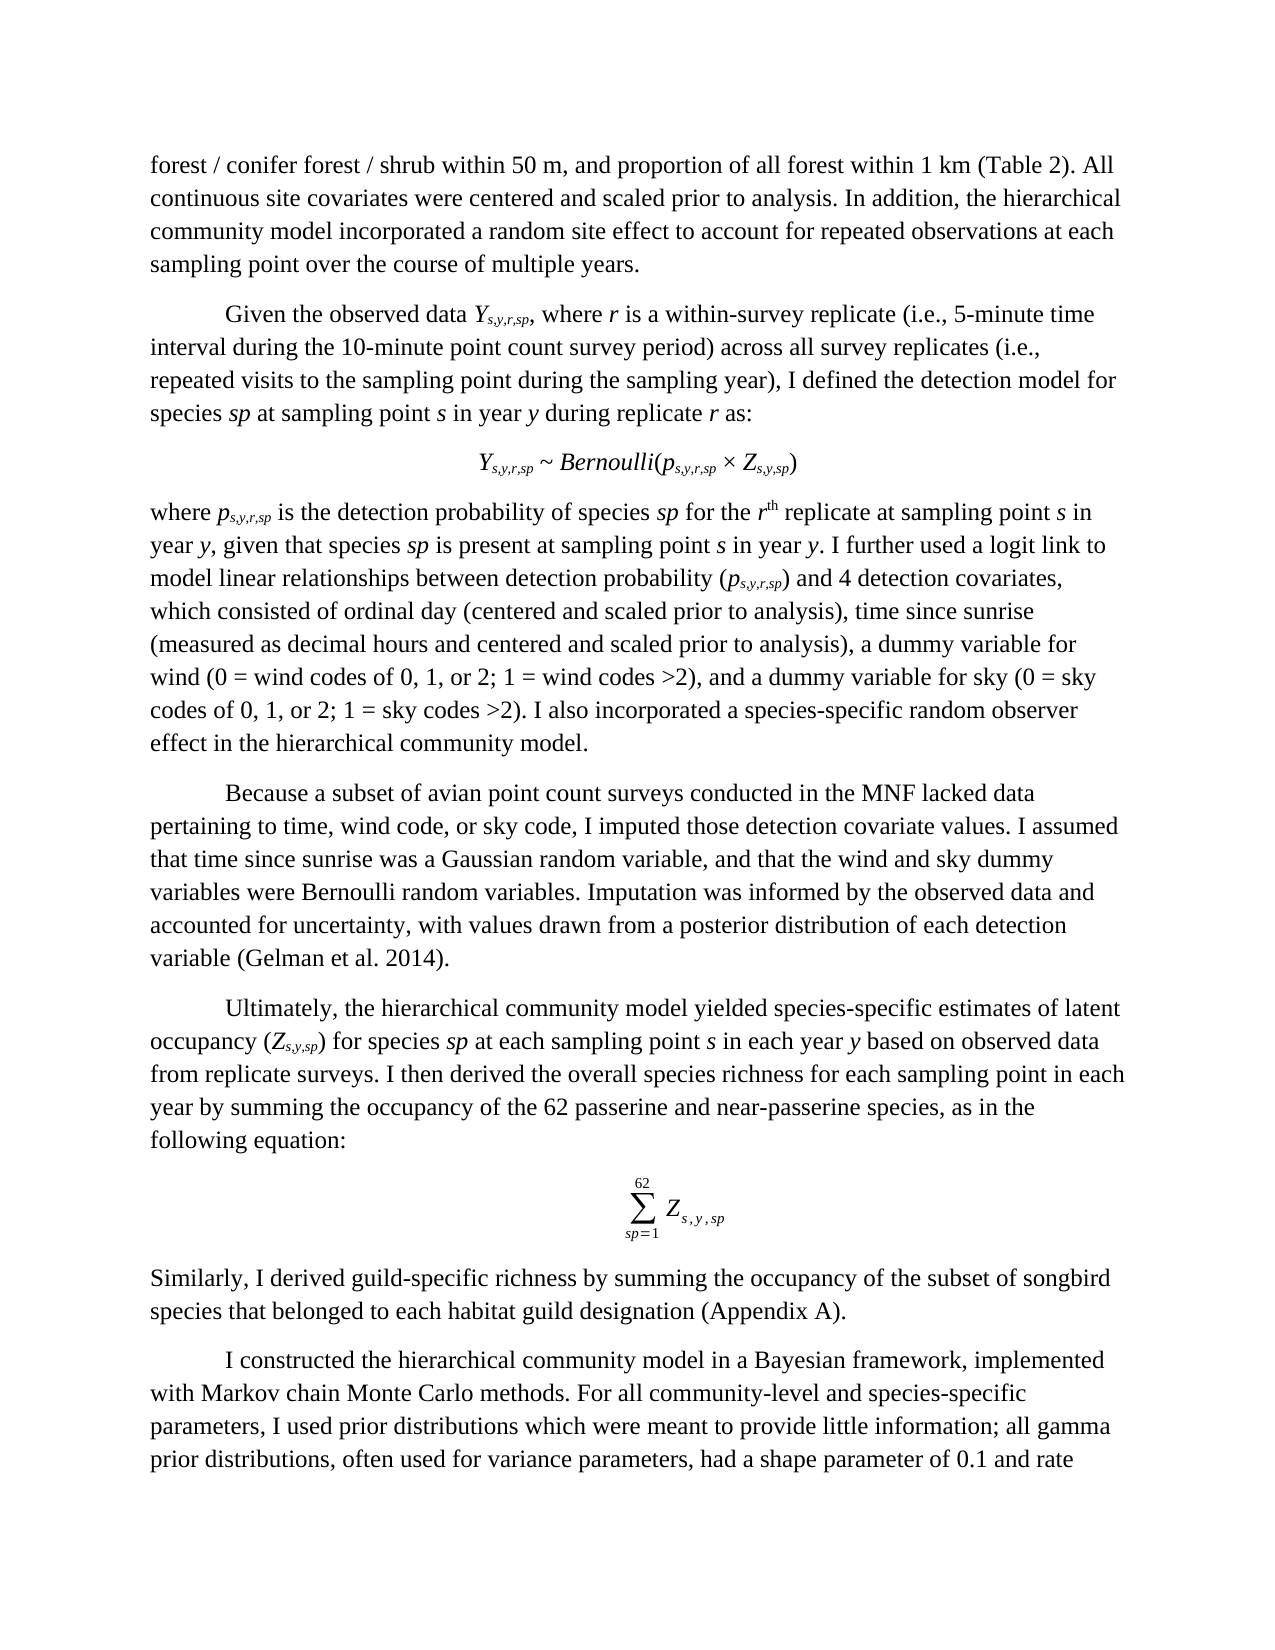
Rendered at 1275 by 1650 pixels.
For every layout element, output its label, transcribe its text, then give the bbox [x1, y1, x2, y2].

text where ps,y,r,sp is the detection probability of species sp for the rth replicate at sampling point s in year y, given that species sp is present at sampling point s in year y. I further used a logit link to model linear relationships between detection probability (ps,y,r,sp) and 4 detection covariates, which consisted of ordinal day (centered and scaled prior to analysis), time since sunrise (measured as decimal hours and centered and scaled prior to analysis), a dummy variable for wind (0 = wind codes of 0, 1, or 2; 1 = wind codes >2), and a dummy variable for sky (0 = sky codes of 0, 1, or 2; 1 = sky codes >2). I also incorporated a species-specific random observer effect in the hierarchical community model. [150, 497, 1125, 757]
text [150, 1345, 1125, 1473]
text Similarly, I derived guild-specific richness by summing the occupancy of the subset of songbird species that belonged to each habitat guild designation (Appendix A). [150, 1263, 1125, 1324]
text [150, 150, 1125, 278]
text Given the observed data Ys,y,r,sp, where r is a within-survey replicate (i.e., 5-minute time interval during the 10-minute point count survey period) across all survey replicates (i.e., repeated visits to the sampling point during the sampling year), I defined the detection model for species sp at sampling point s in year y during replicate r as: [150, 299, 1125, 427]
text Because a subset of avian point count surveys conducted in the MNF lacked data pertaining to time, wind code, or sky code, I imputed those detection covariate values. I assumed that time since sunrise was a Gaussian random variable, and that the wind and sky dummy variables were Bernoulli random variables. Imputation was informed by the observed data and accounted for uncertainty, with values drawn from a posterior distribution of each detection variable (Gelman et al. 2014). [150, 778, 1125, 972]
text Ultimately, the hierarchical community model yielded species-specific estimates of latent occupancy (Zs,y,sp) for species sp at each sampling point s in each year y based on observed data from replicate surveys. I then derived the overall species richness for each sampling point in each year by summing the occupancy of the 62 passerine and near-passerine species, as in the following equation: [150, 993, 1125, 1154]
text Ys,y,r,sp ~ Bernoulli(ps,y,r,sp × Zs,y,sp) [150, 447, 1125, 476]
